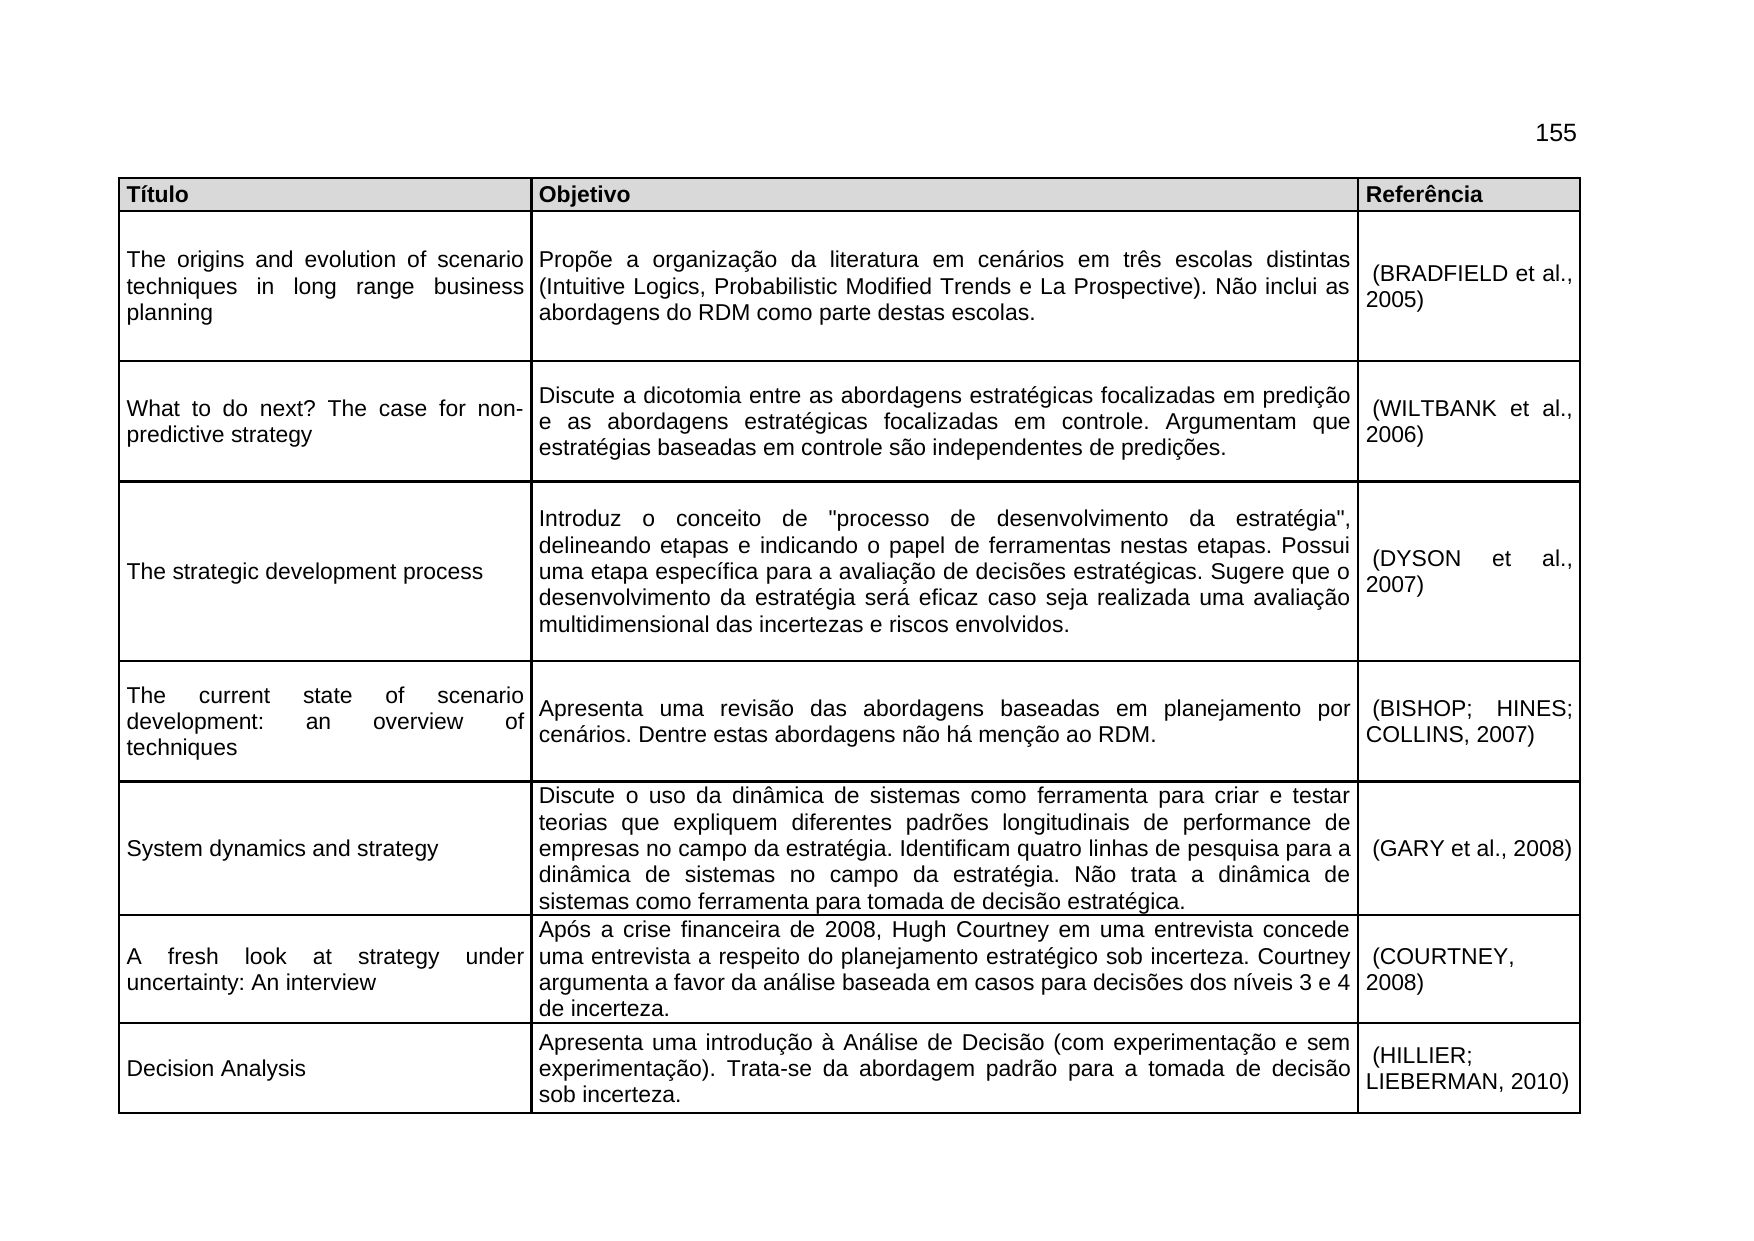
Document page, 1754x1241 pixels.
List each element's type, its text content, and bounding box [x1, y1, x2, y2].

table_cell What to do next? The case for non-predictive strategy [120, 362, 530, 480]
table_cell (WILTBANK et al., 2006) [1359, 362, 1579, 480]
table_cell (GARY et al., 2008) [1359, 783, 1579, 914]
table_cell (BRADFIELD et al., 2005) [1359, 212, 1579, 360]
table_cell (BISHOP; HINES; COLLINS, 2007) [1359, 662, 1579, 780]
table_cell Propõe a organização da literatura em cenários em três escolas distintas (Intuitive Logics, Probabilistic Modified Trends e La Prospective). Não inclui as abordagens do RDM como parte destas escolas. [533, 212, 1357, 360]
table_cell Discute a dicotomia entre as abordagens estratégicas focalizadas em predição e as abordagens estratégicas focalizadas em controle. Argumentam que estratégias baseadas em controle são independentes de predições. [533, 362, 1357, 480]
table_cell Apresenta uma revisão das abordagens baseadas em planejamento por cenários. Dentre estas abordagens não há menção ao RDM. [533, 662, 1357, 780]
table_cell (DYSON et al., 2007) [1359, 483, 1579, 660]
table_cell System dynamics and strategy [120, 783, 530, 914]
table_cell The strategic development process [120, 483, 530, 660]
table_cell Decision Analysis [120, 1024, 530, 1112]
table_cell Discute o uso da dinâmica de sistemas como ferramenta para criar e testar teorias que expliquem diferentes padrões longitudinais de performance de empresas no campo da estratégia. Identificam quatro linhas de pesquisa para a dinâmica de sistemas no campo da estratégia. Não trata a dinâmica de sistemas como ferramenta para tomada de decisão estratégica. [533, 783, 1357, 914]
table_cell A fresh look at strategy under uncertainty: An interview [120, 916, 530, 1022]
table_header Título [120, 179, 530, 210]
table_header Objetivo [533, 179, 1357, 210]
table_cell Introduz o conceito de "processo de desenvolvimento da estratégia", delineando etapas e indicando o papel de ferramentas nestas etapas. Possui uma etapa específica para a avaliação de decisões estratégicas. Sugere que o desenvolvimento da estratégia será eficaz caso seja realizada uma avaliação multidimensional das incertezas e riscos envolvidos. [533, 483, 1357, 660]
table_cell (HILLIER; LIEBERMAN, 2010) [1359, 1024, 1579, 1112]
table_cell The current state of scenario development: an overview of techniques [120, 662, 530, 780]
table_cell The origins and evolution of scenario techniques in long range business planning [120, 212, 530, 360]
table_cell Apresenta uma introdução à Análise de Decisão (com experimentação e sem experimentação). Trata-se da abordagem padrão para a tomada de decisão sob incerteza. [533, 1024, 1357, 1112]
table_header Referência [1359, 179, 1579, 210]
table_cell Após a crise financeira de 2008, Hugh Courtney em uma entrevista concede uma entrevista a respeito do planejamento estratégico sob incerteza. Courtney argumenta a favor da análise baseada em casos para decisões dos níveis 3 e 4 de incerteza. [533, 916, 1357, 1022]
table_cell (COURTNEY, 2008) [1359, 916, 1579, 1022]
